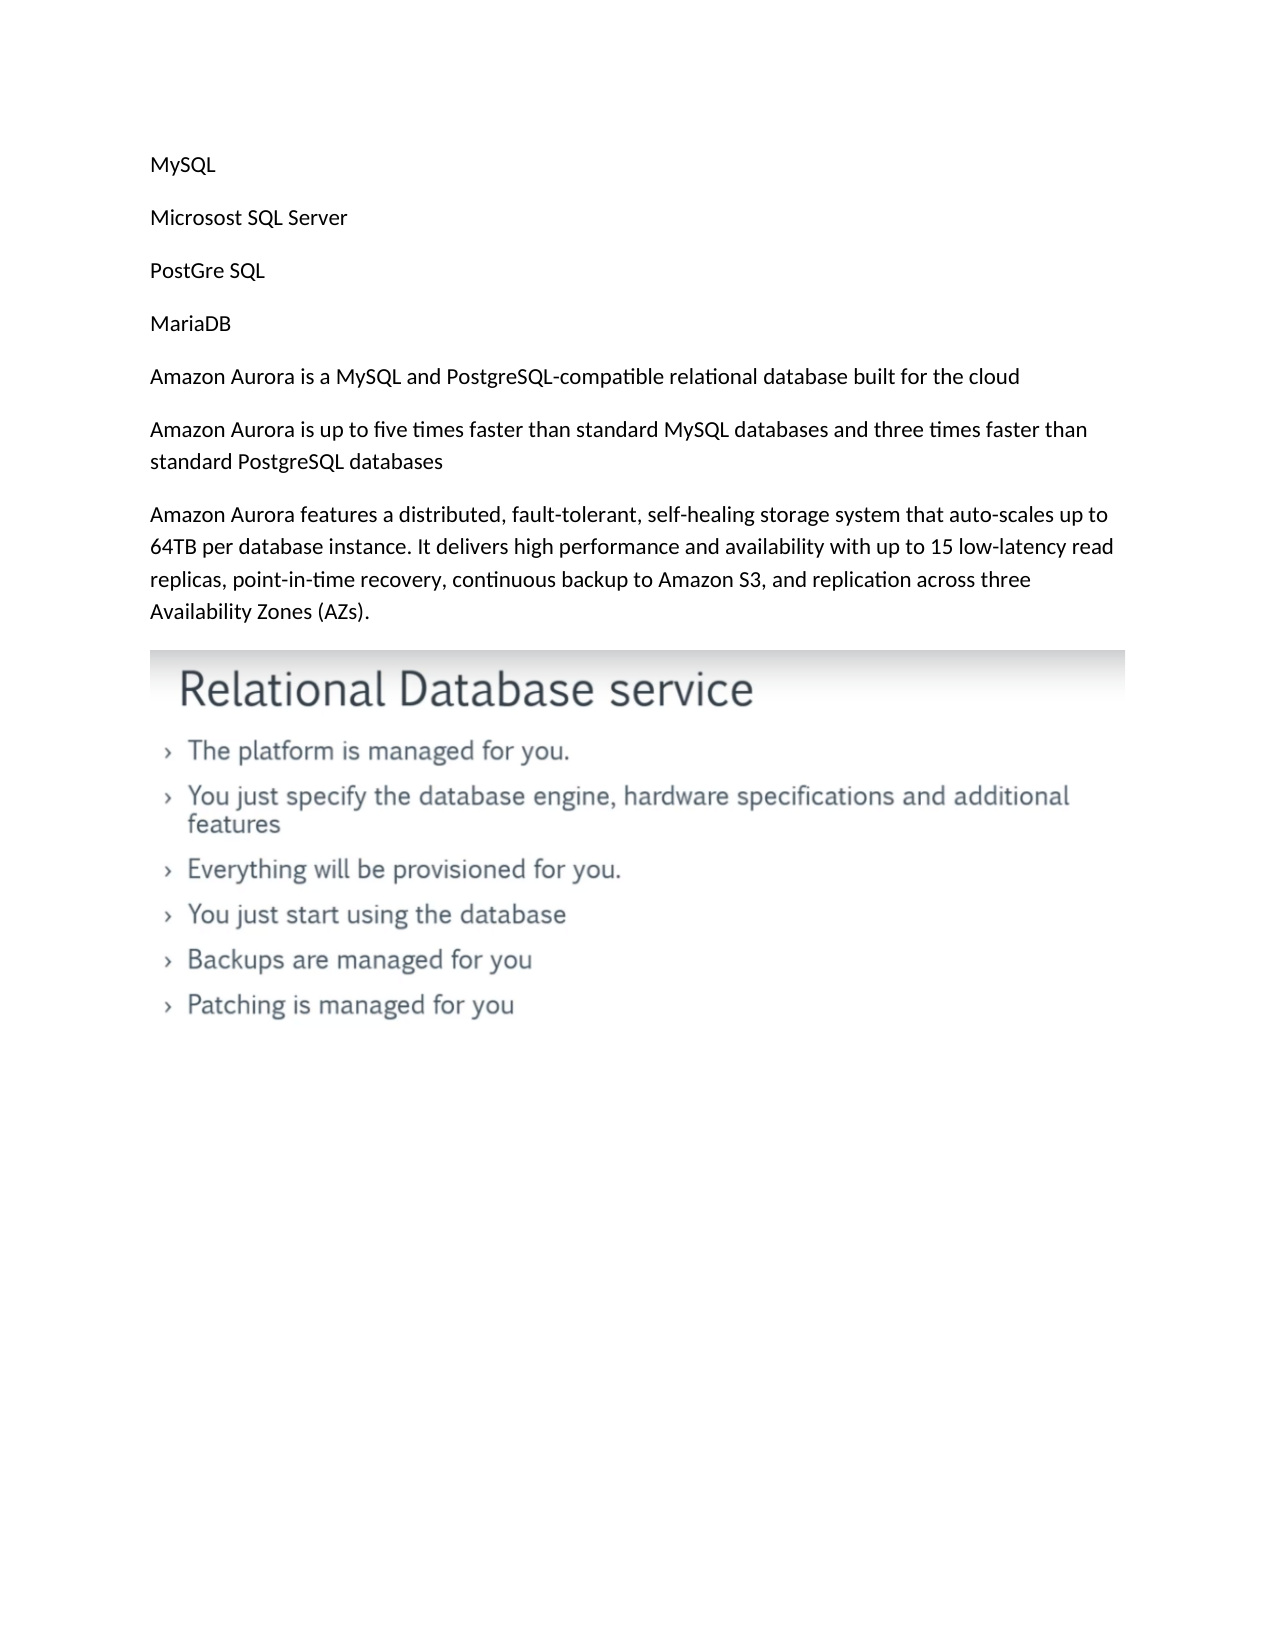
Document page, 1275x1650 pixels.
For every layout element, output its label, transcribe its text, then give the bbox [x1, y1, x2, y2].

text MariaDB [150, 309, 1125, 337]
text PostGre SQL [150, 256, 1125, 284]
text Amazon Aurora is a MySQL and PostgreSQL-compatible relational database built for the cloud [150, 362, 1125, 390]
text Amazon Aurora is up to five times faster than standard MySQL databases and three times faster than standard PostgreSQL databases [150, 415, 1125, 475]
text Amazon Aurora features a distributed, fault-tolerant, self-healing storage system that auto-scales up to 64TB per database instance. It delivers high performance and availability with up to 15 low-latency read replicas, point-in-time recovery, continuous backup to Amazon S3, and replication across three Availability Zones (AZs). [150, 500, 1125, 625]
text MySQL [150, 150, 1125, 178]
picture [150, 650, 1125, 1044]
text Microsost SQL Server [150, 203, 1125, 231]
